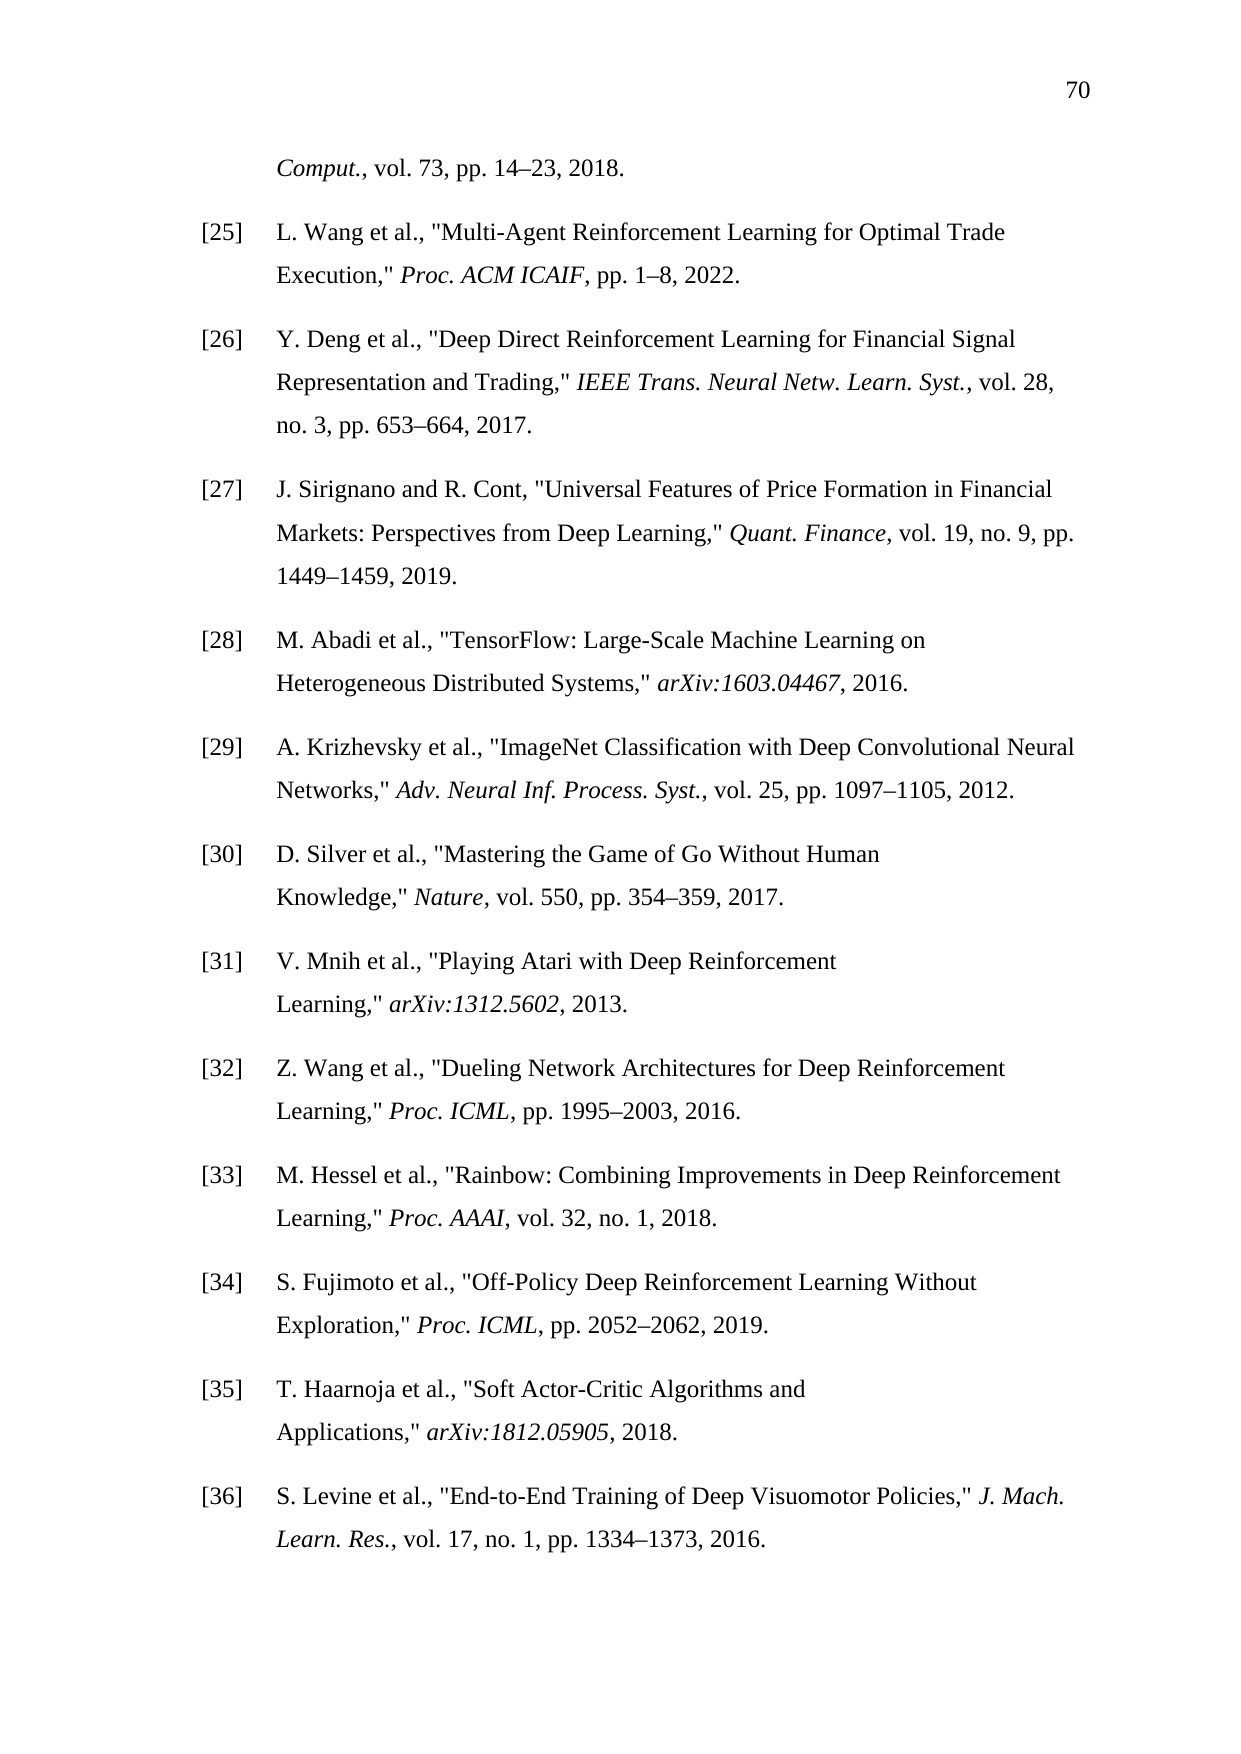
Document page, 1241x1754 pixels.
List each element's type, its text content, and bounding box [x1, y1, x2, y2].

list M. Abadi et al., "TensorFlow: Large-Scale Machine Learning on Heterogeneous Distributed Systems," arXiv:1603.04467, 2016. [201, 625, 1078, 697]
list V. Mnih et al., "Playing Atari with Deep Reinforcement Learning," arXiv:1312.5602, 2013. [201, 946, 1078, 1018]
list D. Silver et al., "Mastering the Game of Go Without Human Knowledge," Nature, vol. 550, pp. 354–359, 2017. [201, 839, 1078, 911]
list Y. Deng et al., "Deep Direct Reinforcement Learning for Financial Signal Representation and Trading," IEEE Trans. Neural Netw. Learn. Syst., vol. 28, no. 3, pp. 653–664, 2017. [201, 324, 1078, 439]
list A. Krizhevsky et al., "ImageNet Classification with Deep Convolutional Neural Networks," Adv. Neural Inf. Process. Syst., vol. 25, pp. 1097–1105, 2012. [201, 732, 1078, 804]
list L. Wang et al., "Multi-Agent Reinforcement Learning for Optimal Trade Execution," Proc. ACM ICAIF, pp. 1–8, 2022. [201, 217, 1078, 289]
list M. Hessel et al., "Rainbow: Combining Improvements in Deep Reinforcement Learning," Proc. AAAI, vol. 32, no. 1, 2018. [201, 1160, 1078, 1232]
list Z. Wang et al., "Dueling Network Architectures for Deep Reinforcement Learning," Proc. ICML, pp. 1995–2003, 2016. [201, 1053, 1078, 1125]
list S. Levine et al., "End-to-End Training of Deep Visuomotor Policies," J. Mach. Learn. Res., vol. 17, no. 1, pp. 1334–1373, 2016. [201, 1481, 1078, 1553]
list T. Haarnoja et al., "Soft Actor-Critic Algorithms and Applications," arXiv:1812.05905, 2018. [201, 1374, 1078, 1446]
list S. Fujimoto et al., "Off-Policy Deep Reinforcement Learning Without Exploration," Proc. ICML, pp. 2052–2062, 2019. [201, 1267, 1078, 1339]
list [201, 153, 1078, 182]
list J. Sirignano and R. Cont, "Universal Features of Price Formation in Financial Markets: Perspectives from Deep Learning," Quant. Finance, vol. 19, no. 9, pp. 1449–1459, 2019. [201, 474, 1078, 589]
